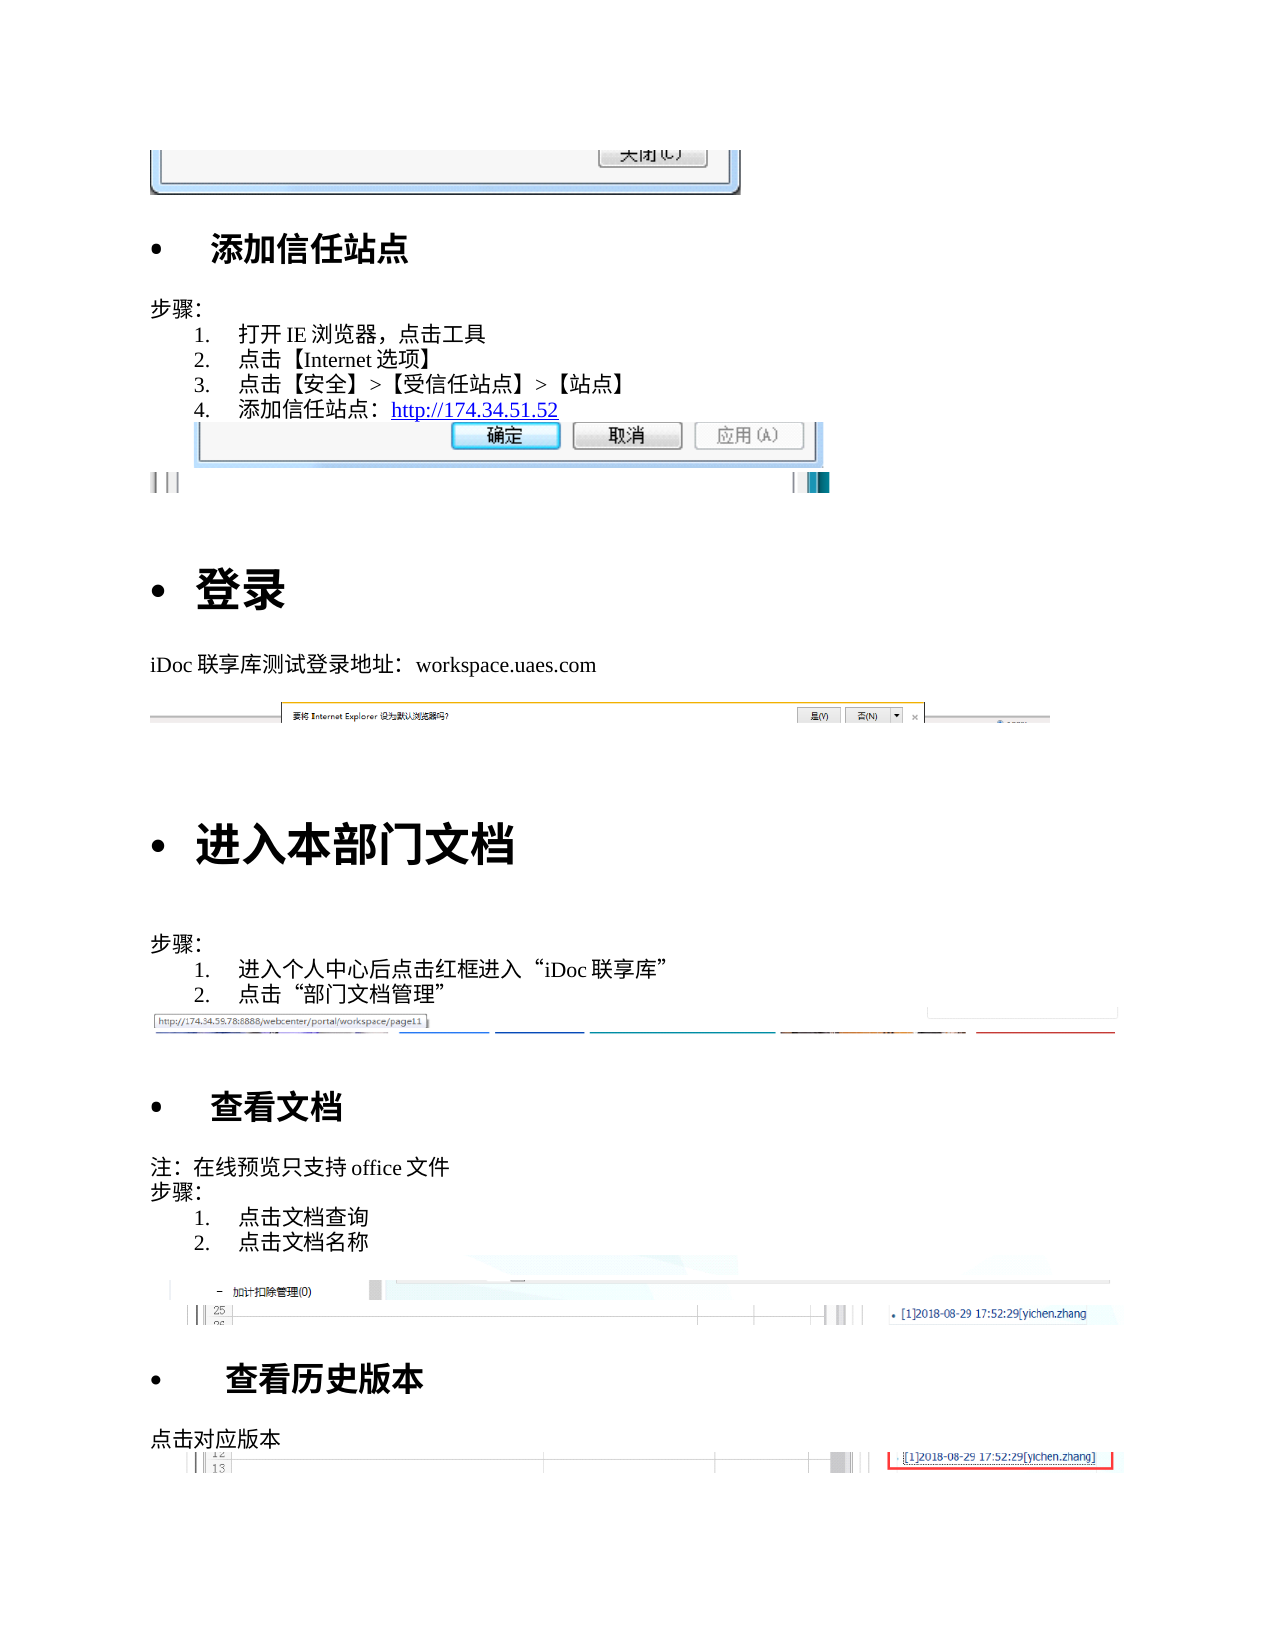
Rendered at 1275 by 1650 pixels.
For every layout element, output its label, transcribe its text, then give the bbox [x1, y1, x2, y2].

list 点击文档查询 [194, 1205, 1125, 1230]
list 点击【安全】>【受信任站点】>【站点】 [194, 372, 1125, 397]
text 注：在线预览只支持office文件 [150, 1155, 1125, 1180]
list 添加信任站点 [150, 227, 1125, 270]
text 点击对应版本 [150, 1427, 1125, 1452]
text 步骤： [150, 1180, 1125, 1205]
text 步骤： [150, 932, 1125, 957]
list 打开IE浏览器，点击工具 [194, 322, 1125, 347]
list 点击【Internet选项】 [194, 347, 1125, 372]
list 添加信任站点：http://174.34.51.52 [194, 397, 1125, 422]
list 登录 [150, 558, 1125, 618]
list 点击“部门文档管理” [194, 982, 1125, 1007]
list 进入本部门文档 [150, 813, 1125, 873]
list 点击文档名称 [194, 1230, 1125, 1255]
text iDoc联享库测试登录地址：workspace.uaes.com [150, 652, 1125, 677]
list 查看历史版本 [150, 1357, 1125, 1400]
list 查看文档 [150, 1084, 1125, 1128]
list 进入个人中心后点击红框进入“iDoc联享库” [194, 957, 1125, 982]
text 步骤： [150, 297, 1125, 322]
